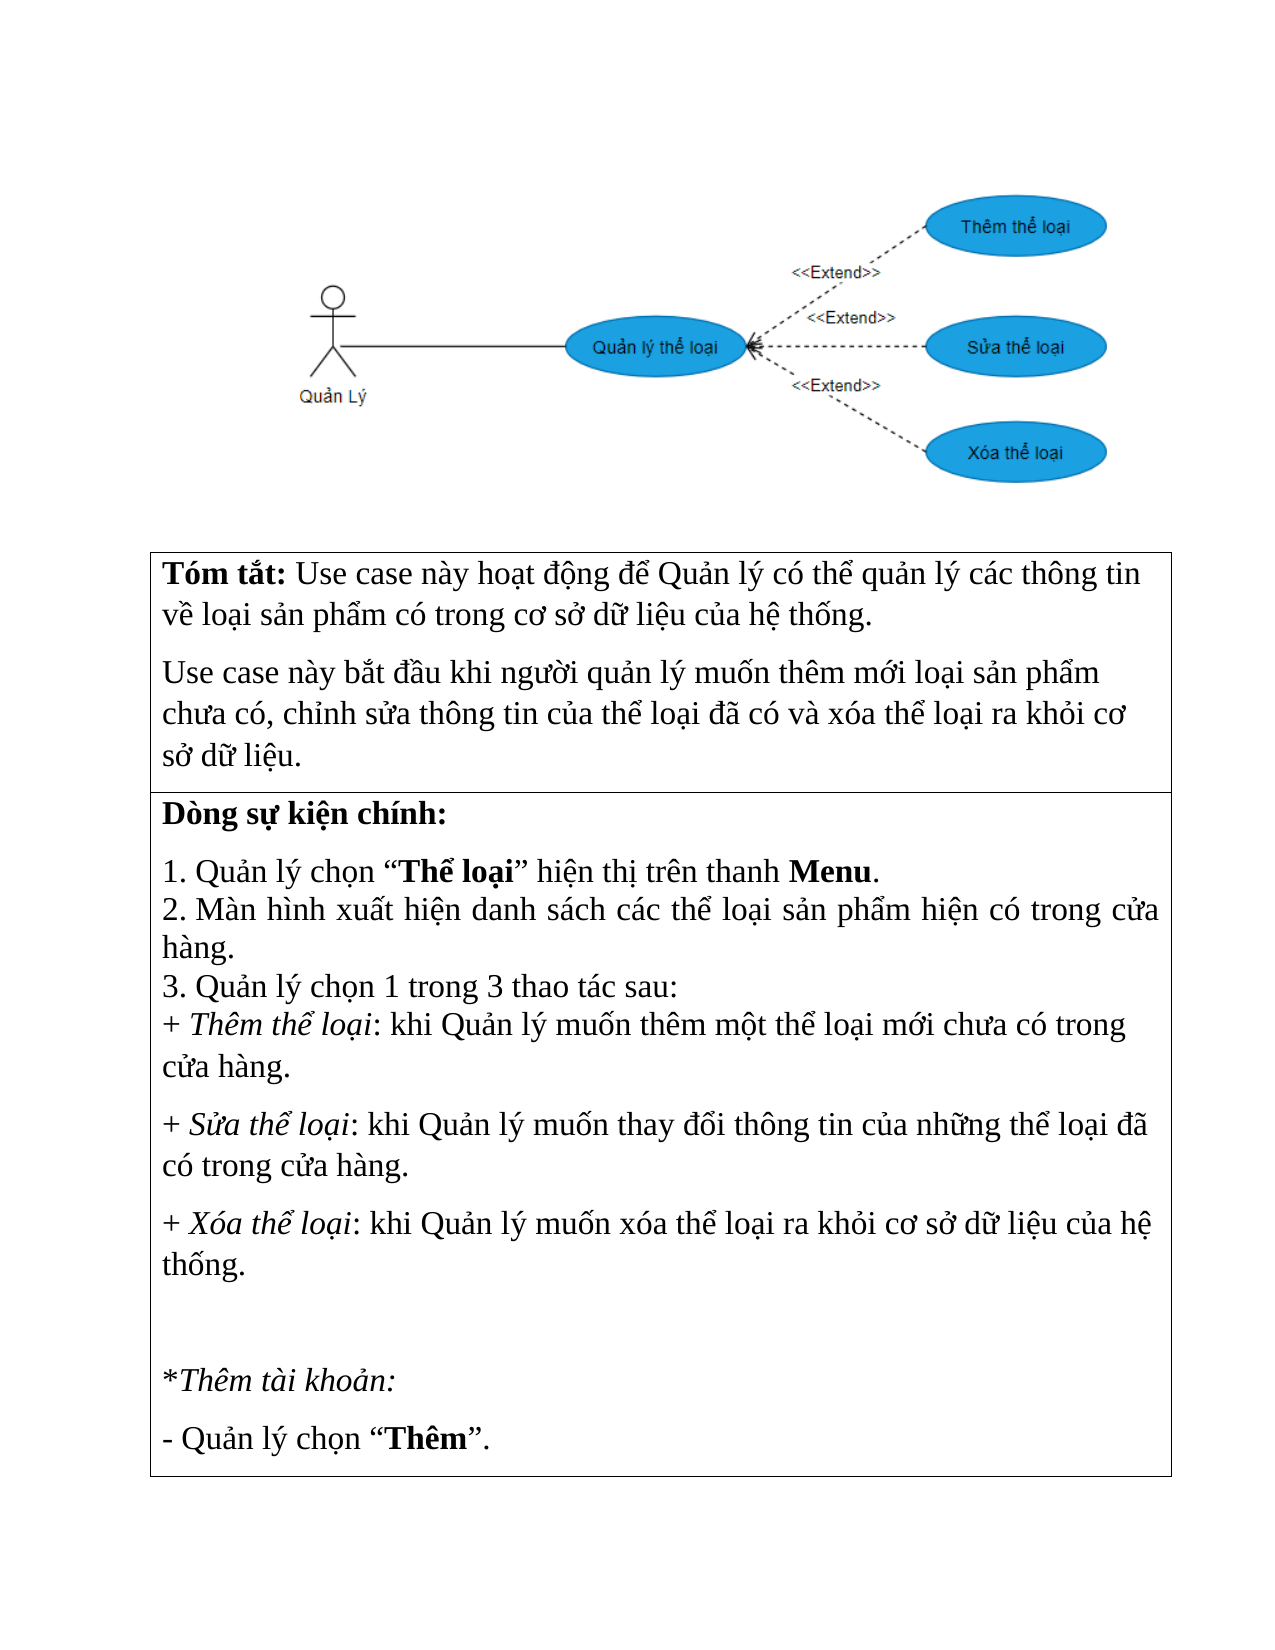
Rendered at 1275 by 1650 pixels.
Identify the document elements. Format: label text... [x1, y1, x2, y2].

picture [300, 150, 1117, 522]
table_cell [151, 793, 1171, 1476]
table_header Tóm tắt: Use case này hoạt động để Quản lý có thể quản lý các thông tin về loại sản phẩm có trong cơ sở dữ liệu của hệ thống. Use case này bắt đầu khi người quản lý muốn thêm mới loại sản phẩm chưa có, chỉnh sửa thông tin của thể loại đã có và xóa thể loại ra khỏi cơ sở dữ liệu. [151, 553, 1171, 792]
